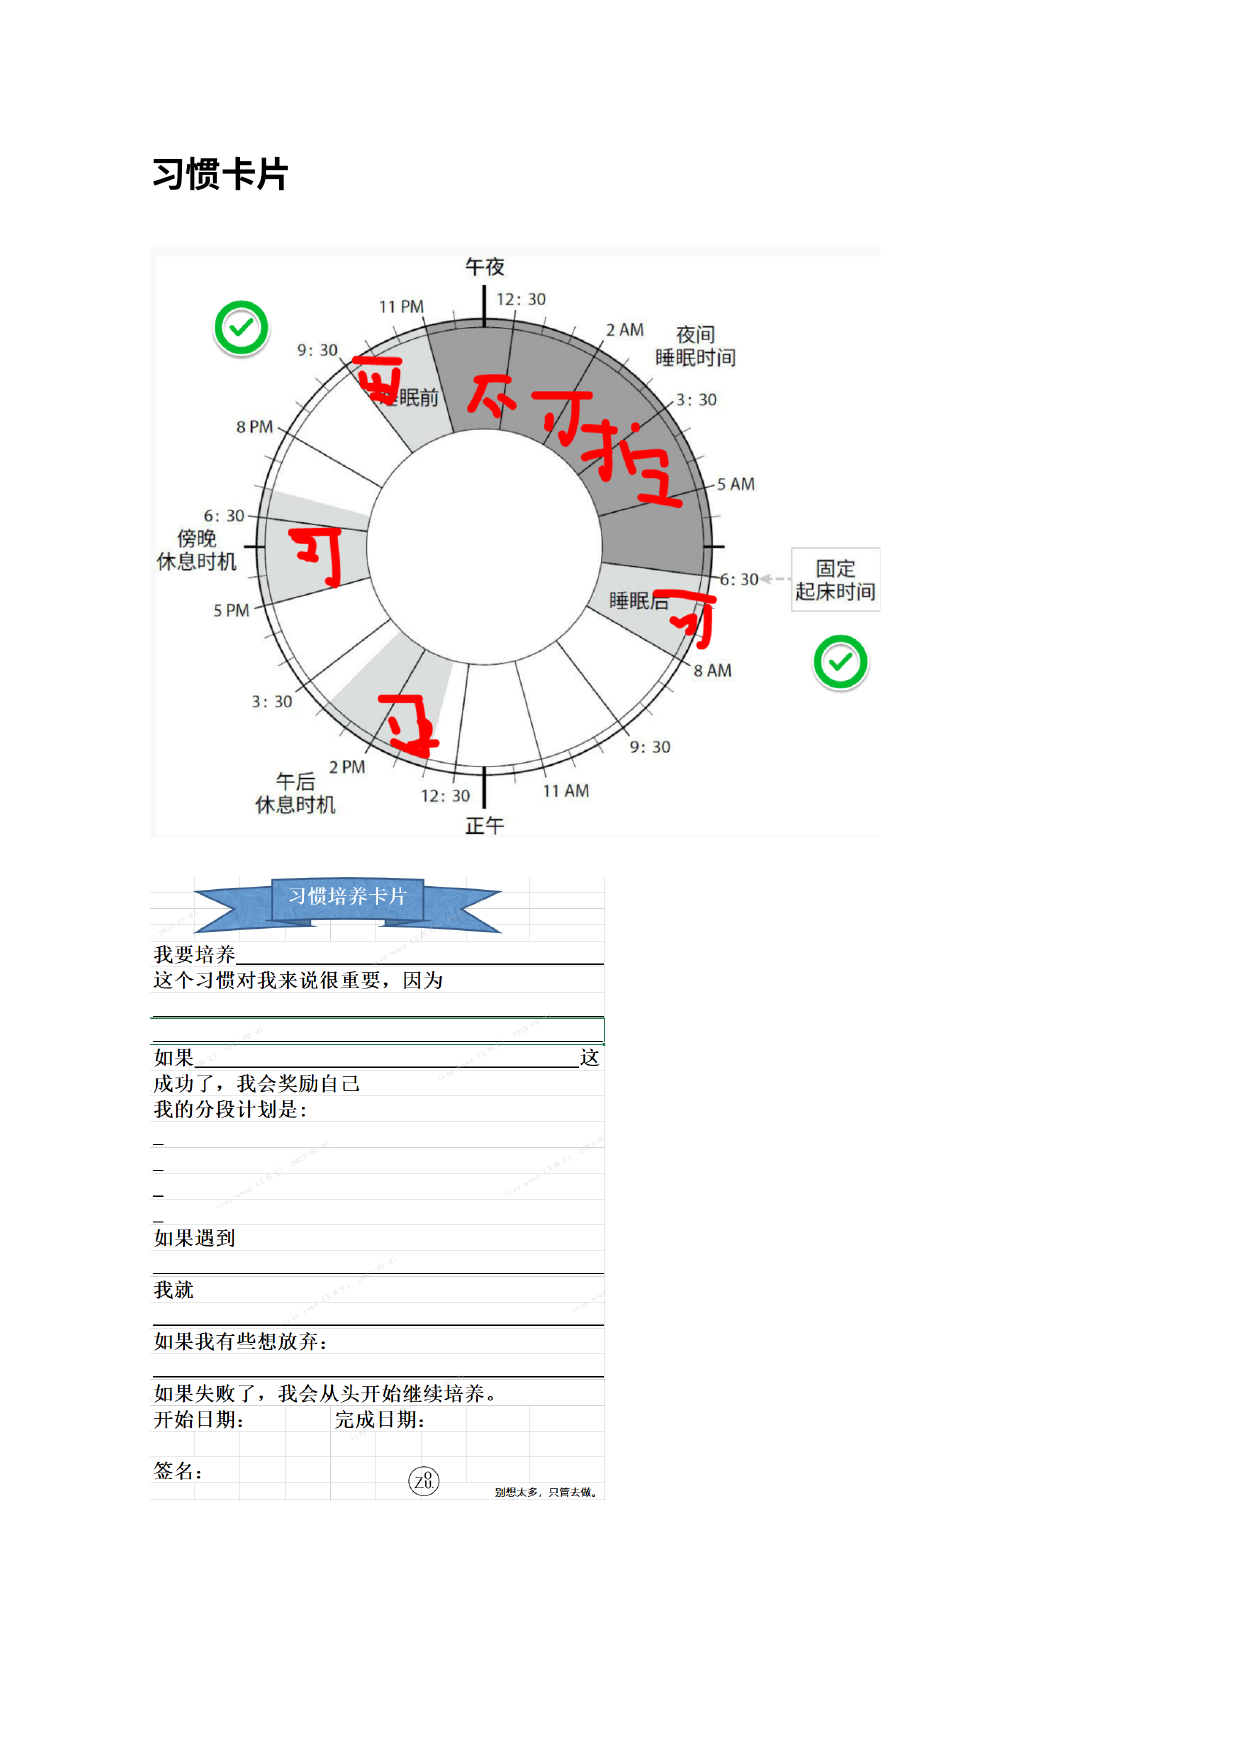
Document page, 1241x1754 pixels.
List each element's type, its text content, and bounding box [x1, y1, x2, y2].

picture [150, 247, 881, 837]
picture [150, 877, 606, 1501]
subtitle 习惯卡片 [150, 150, 1090, 198]
